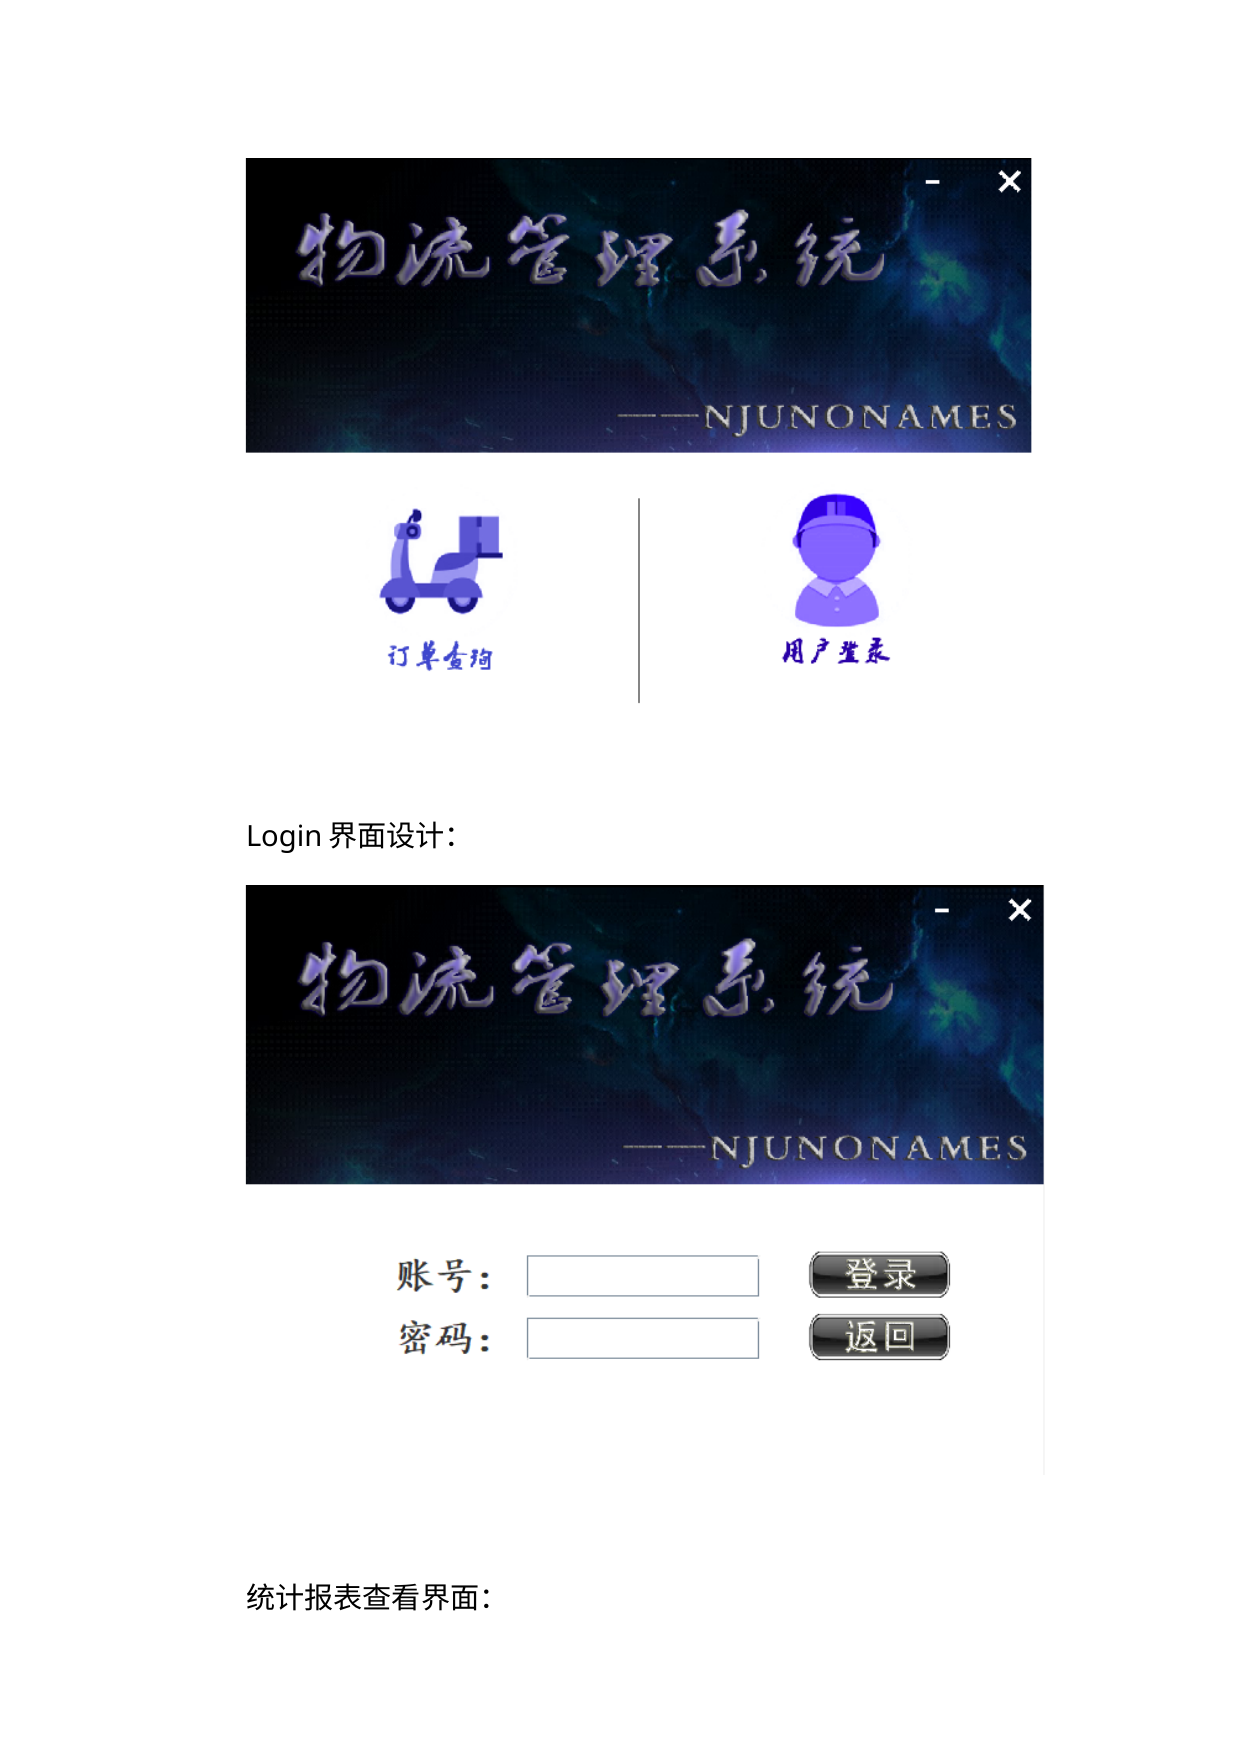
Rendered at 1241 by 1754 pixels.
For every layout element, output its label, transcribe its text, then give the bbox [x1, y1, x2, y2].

text 统计报表查看界面： [187, 1574, 1068, 1617]
text Login界面设计： [187, 812, 1068, 854]
picture [245, 158, 1032, 713]
picture [245, 885, 1045, 1475]
